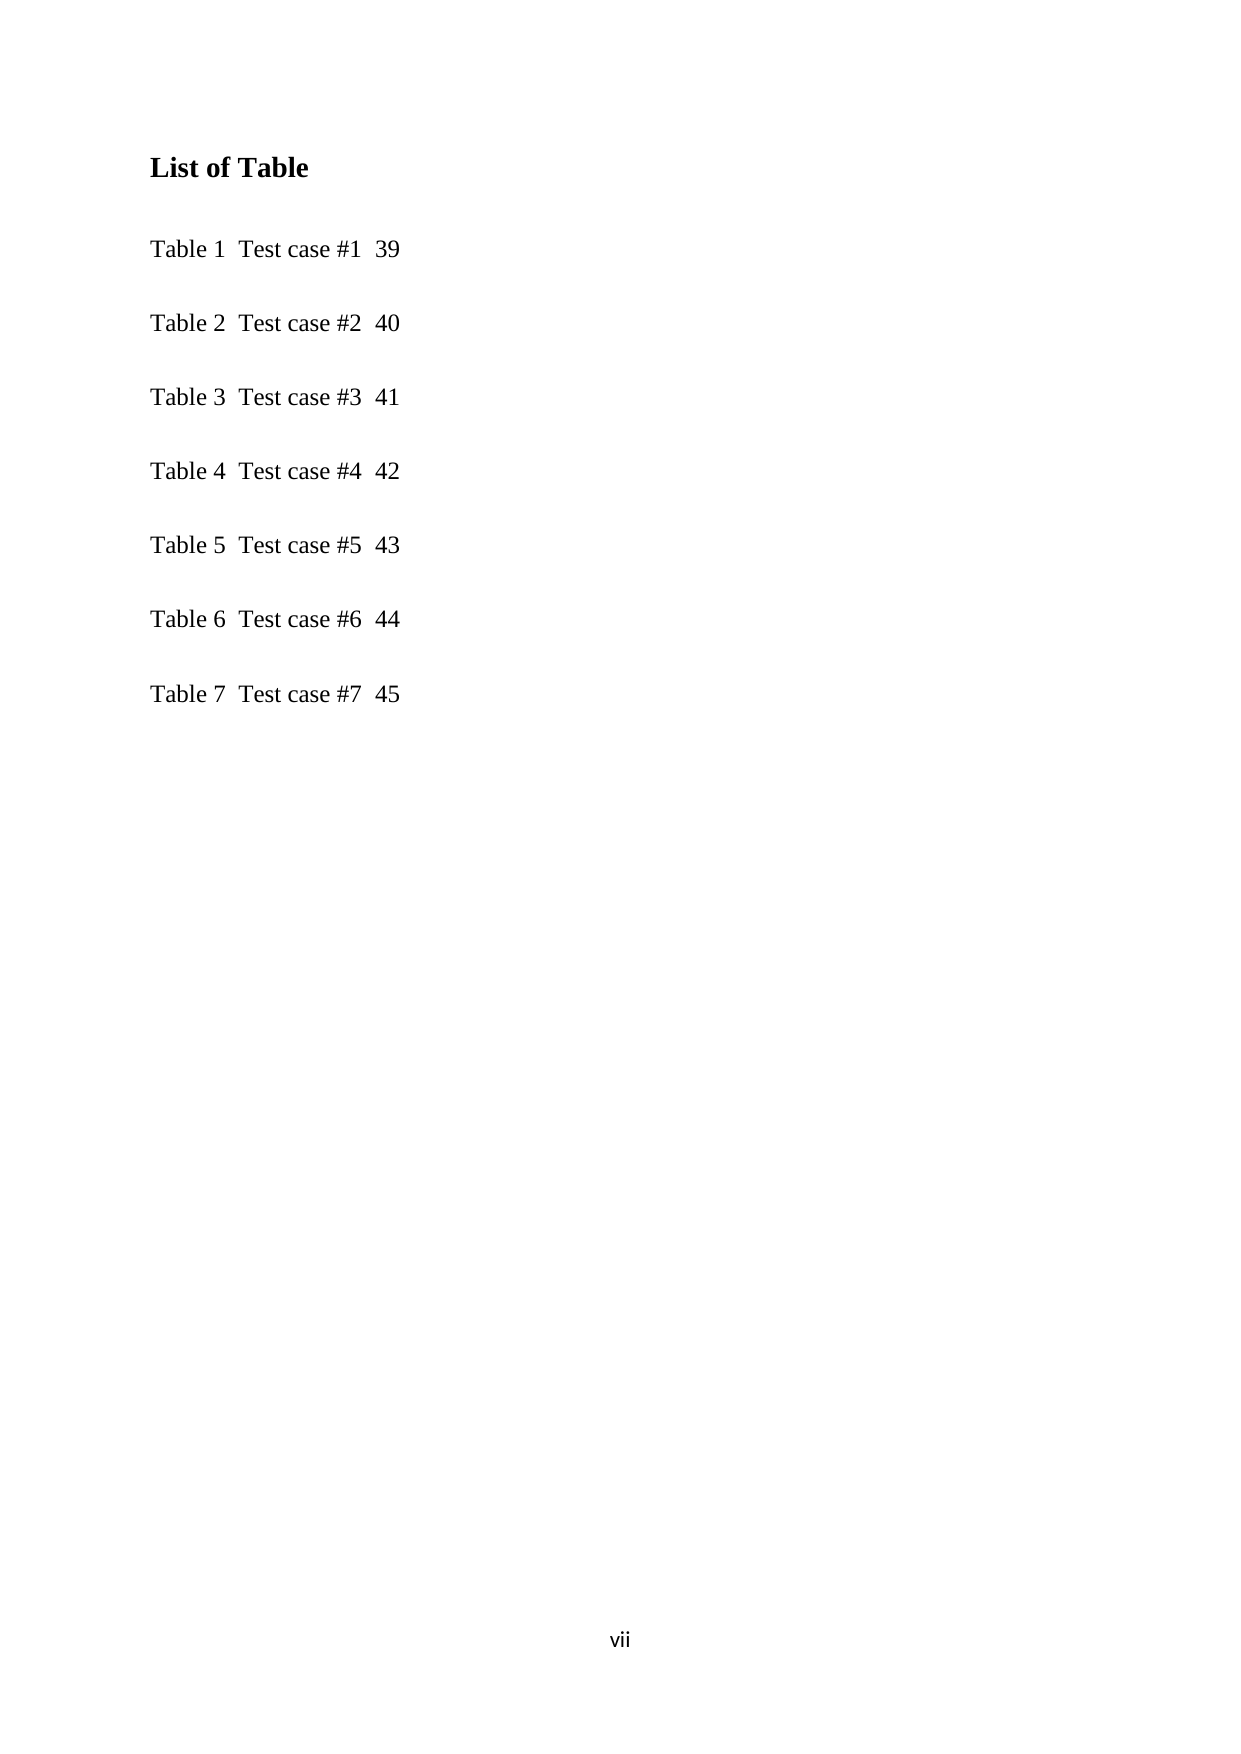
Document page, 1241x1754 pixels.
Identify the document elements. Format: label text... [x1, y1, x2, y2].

text Table 2 Test case #2 40 [150, 308, 1090, 337]
text Table 4 Test case #4 42 [150, 456, 1090, 485]
text Table 3 Test case #3 41 [150, 382, 1090, 411]
text Table 6 Test case #6 44 [150, 604, 1090, 633]
text Table 7 Test case #7 45 [150, 679, 1090, 707]
text Table 5 Test case #5 43 [150, 530, 1090, 559]
text List of Table [150, 150, 1090, 183]
text Table 1 Test case #1 39 [150, 234, 1090, 262]
